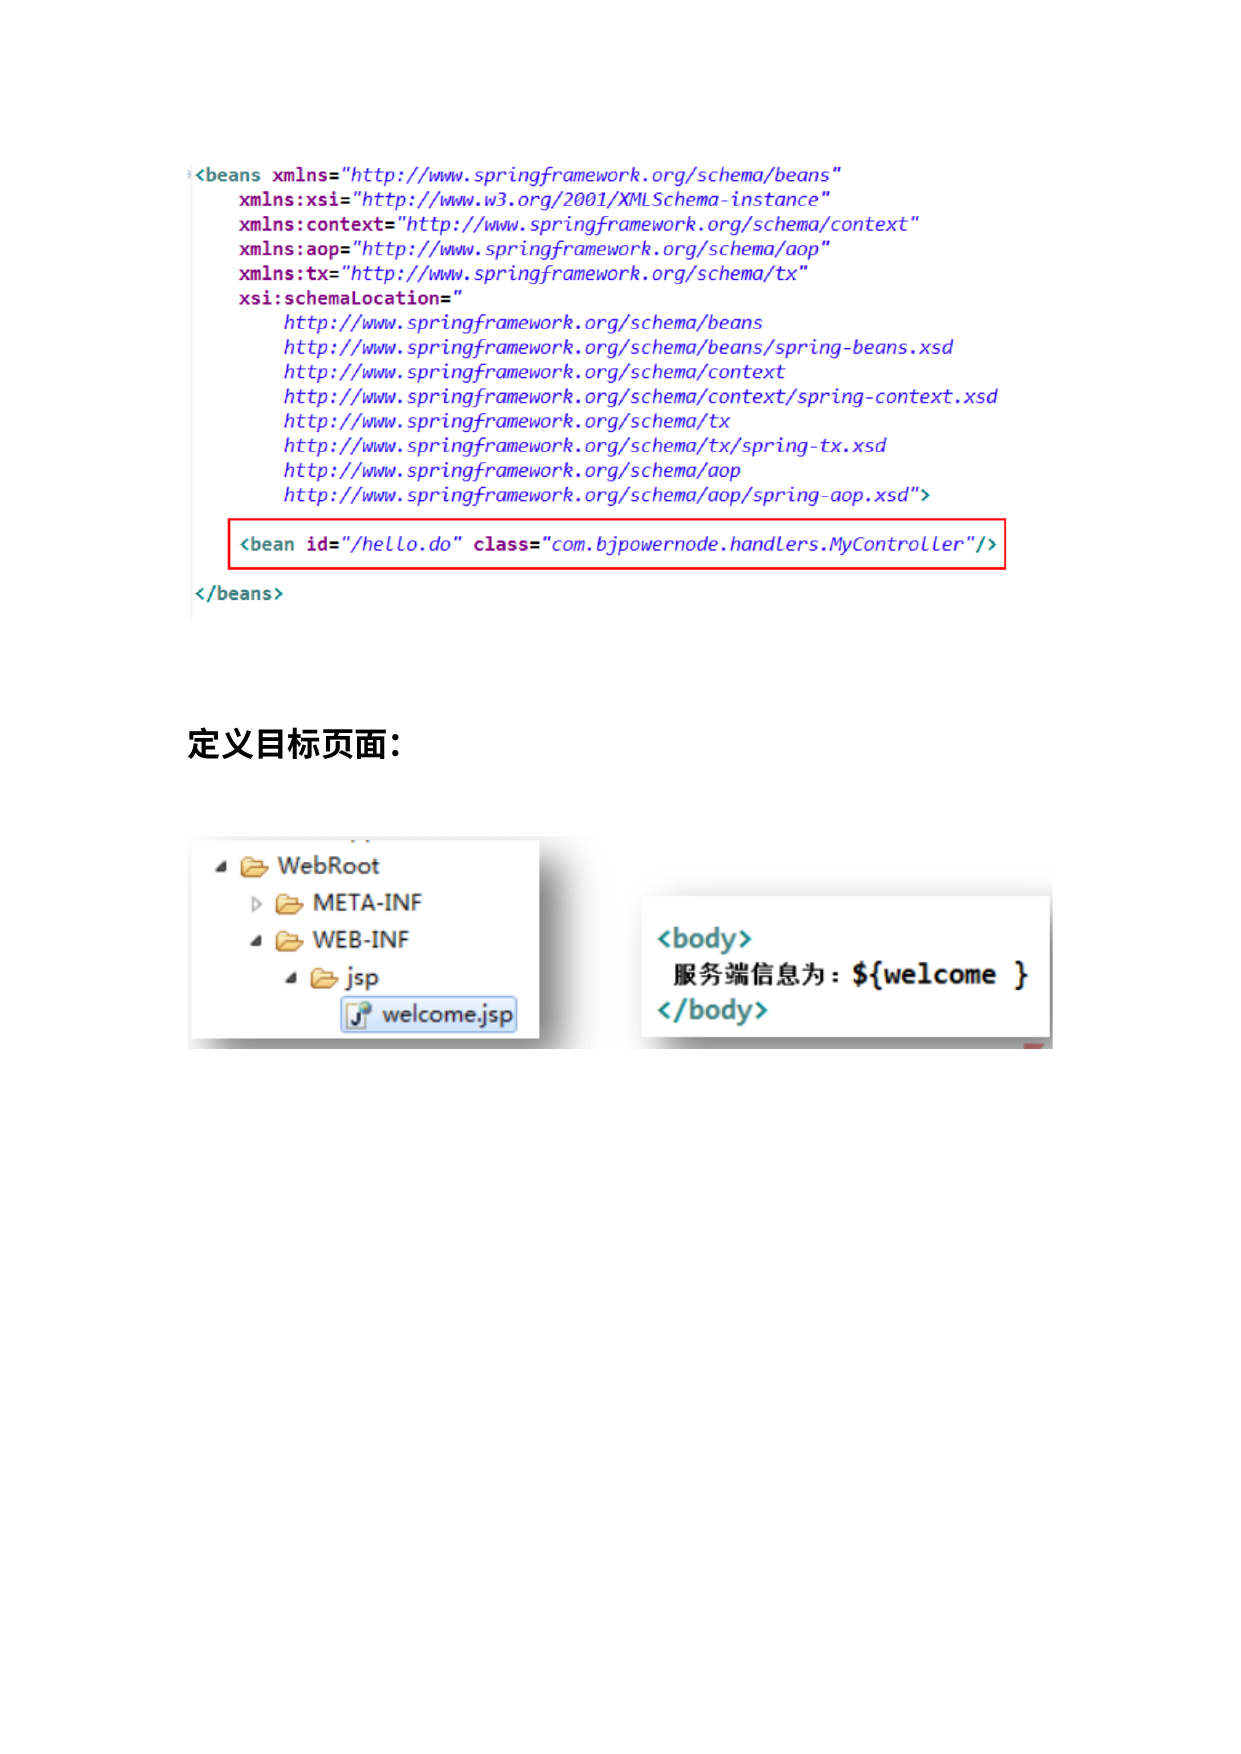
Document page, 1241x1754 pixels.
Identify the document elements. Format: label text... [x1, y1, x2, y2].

picture [187, 162, 1053, 619]
subtitle 定义目标页面： [187, 709, 1053, 774]
picture [187, 836, 1053, 1049]
